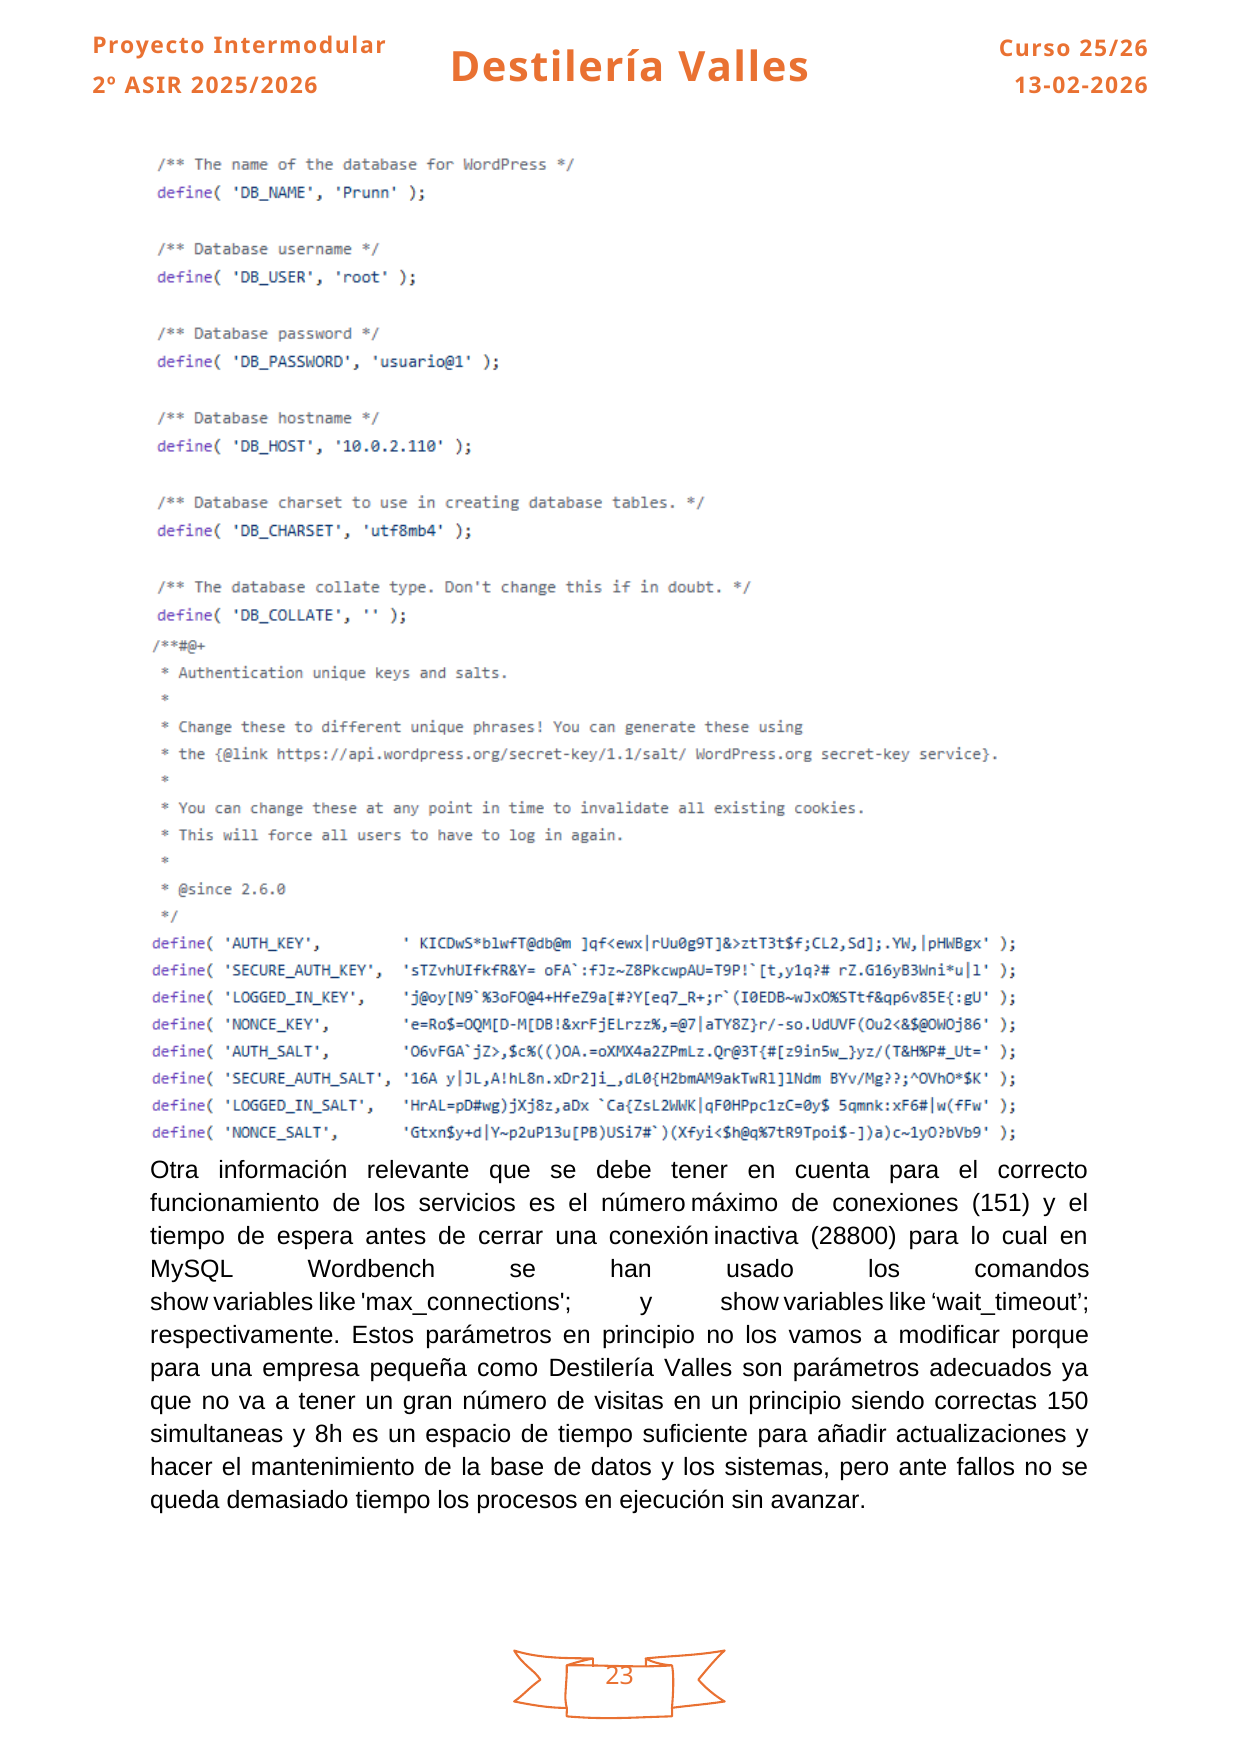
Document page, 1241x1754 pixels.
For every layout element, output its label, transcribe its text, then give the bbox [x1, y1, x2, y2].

picture [150, 633, 1028, 1151]
text Otra información relevante que se debe tener en cuenta para el correcto funcionamiento de los servicios es el número máximo de conexiones (151) y el tiempo de espera antes de cerrar una conexión inactiva (28800) para lo cual en MySQL Wordbench se han usado los comandos show variables like 'max_connections'; y show variables like ‘wait_timeout’; respectivamente. Estos parámetros en principio no los vamos a modificar porque para una empresa pequeña como Destilería Valles son parámetros adecuados ya que no va a tener un gran número de visitas en un principio siendo correctas 150 simultaneas y 8h es un espacio de tiempo suficiente para añadir actualizaciones y hacer el mantenimiento de la base de datos y los sistemas, pero ante fallos no se queda demasiado tiempo los procesos en ejecución sin avanzar. [150, 1155, 1090, 1514]
picture [150, 152, 757, 629]
